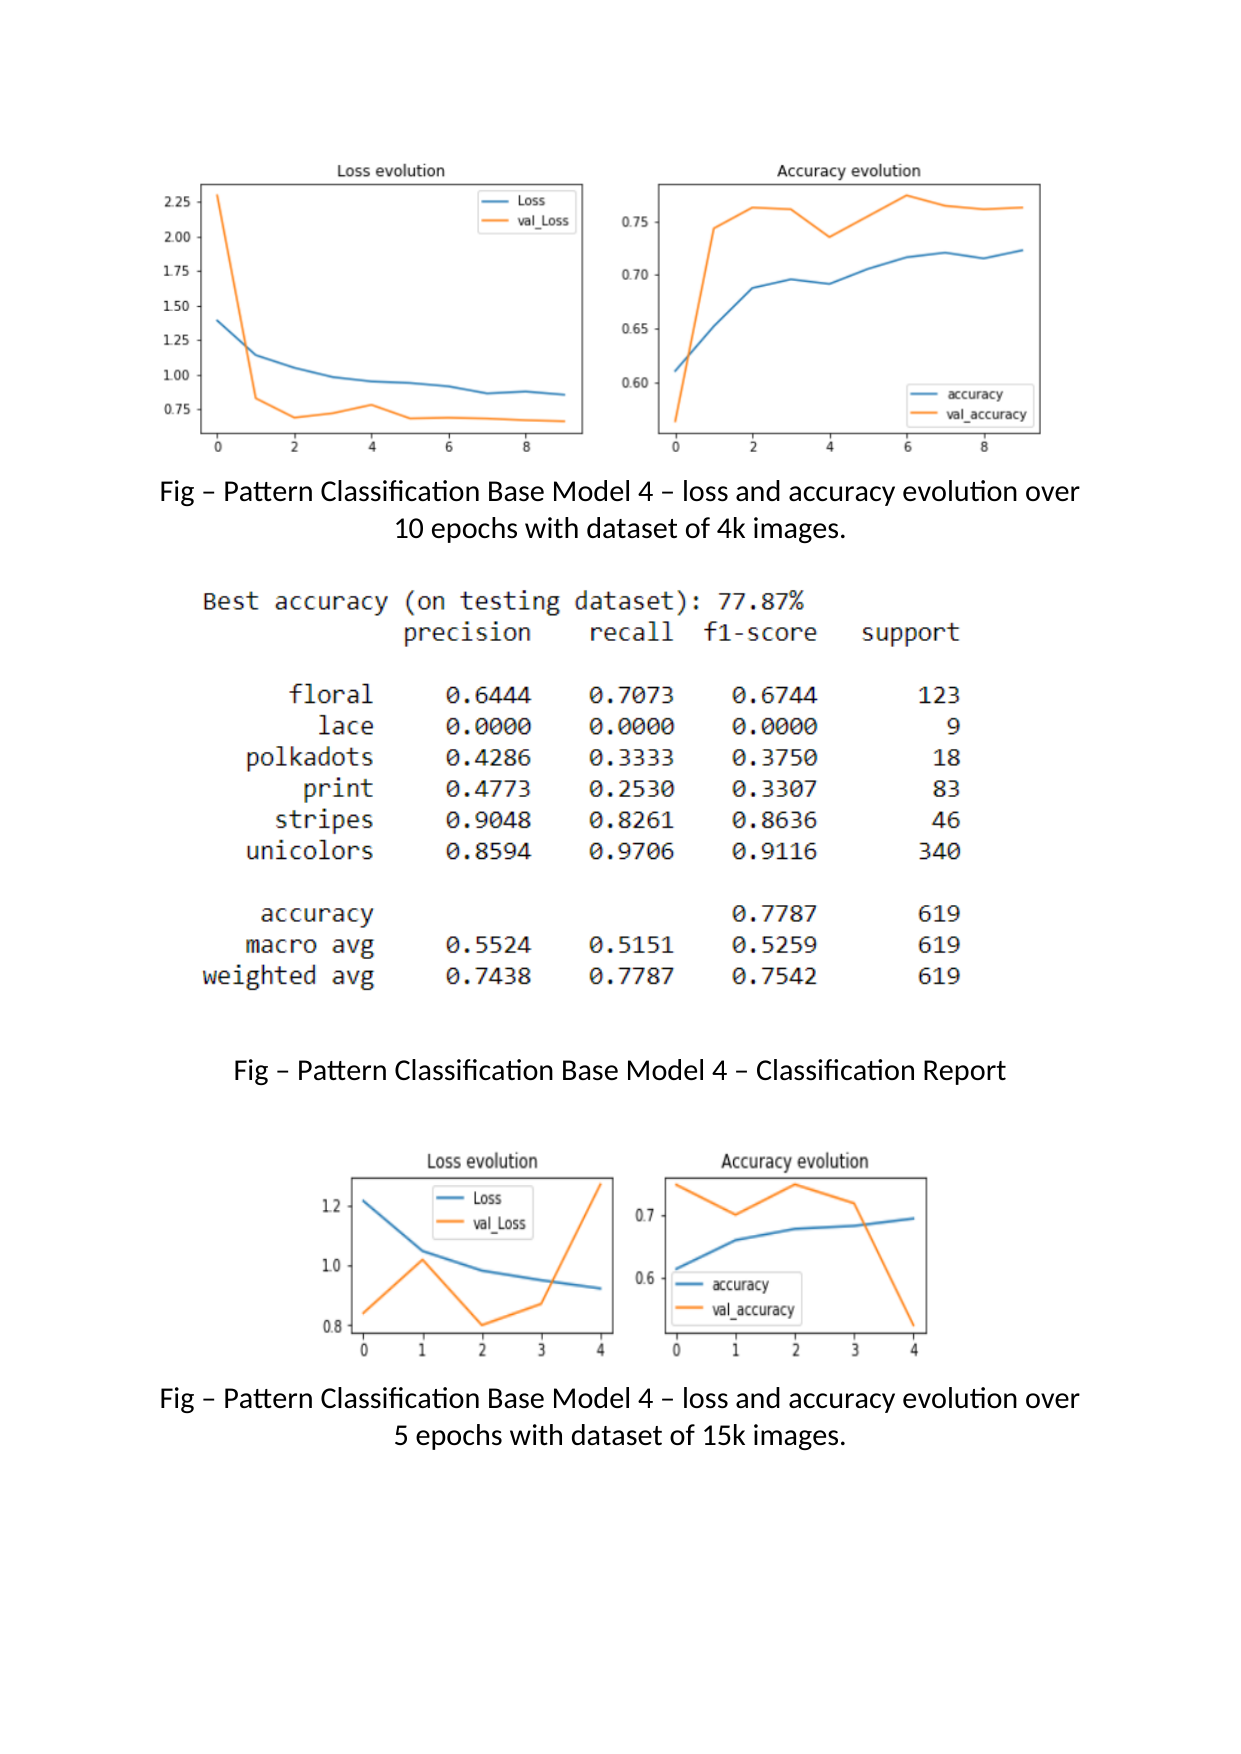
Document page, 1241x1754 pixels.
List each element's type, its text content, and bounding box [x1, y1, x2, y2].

text Fig – Pattern Classification Base Model 4 – loss and accuracy evolution over 10 epochs with dataset of 4k images. [150, 472, 1090, 546]
text Fig – Pattern Classification Base Model 4 – Classification Report [150, 1051, 1090, 1088]
picture [150, 583, 1091, 1014]
picture [150, 150, 1091, 472]
picture [290, 1125, 951, 1379]
text Fig – Pattern Classification Base Model 4 – loss and accuracy evolution over 5 epochs with dataset of 15k images. [150, 1379, 1090, 1453]
